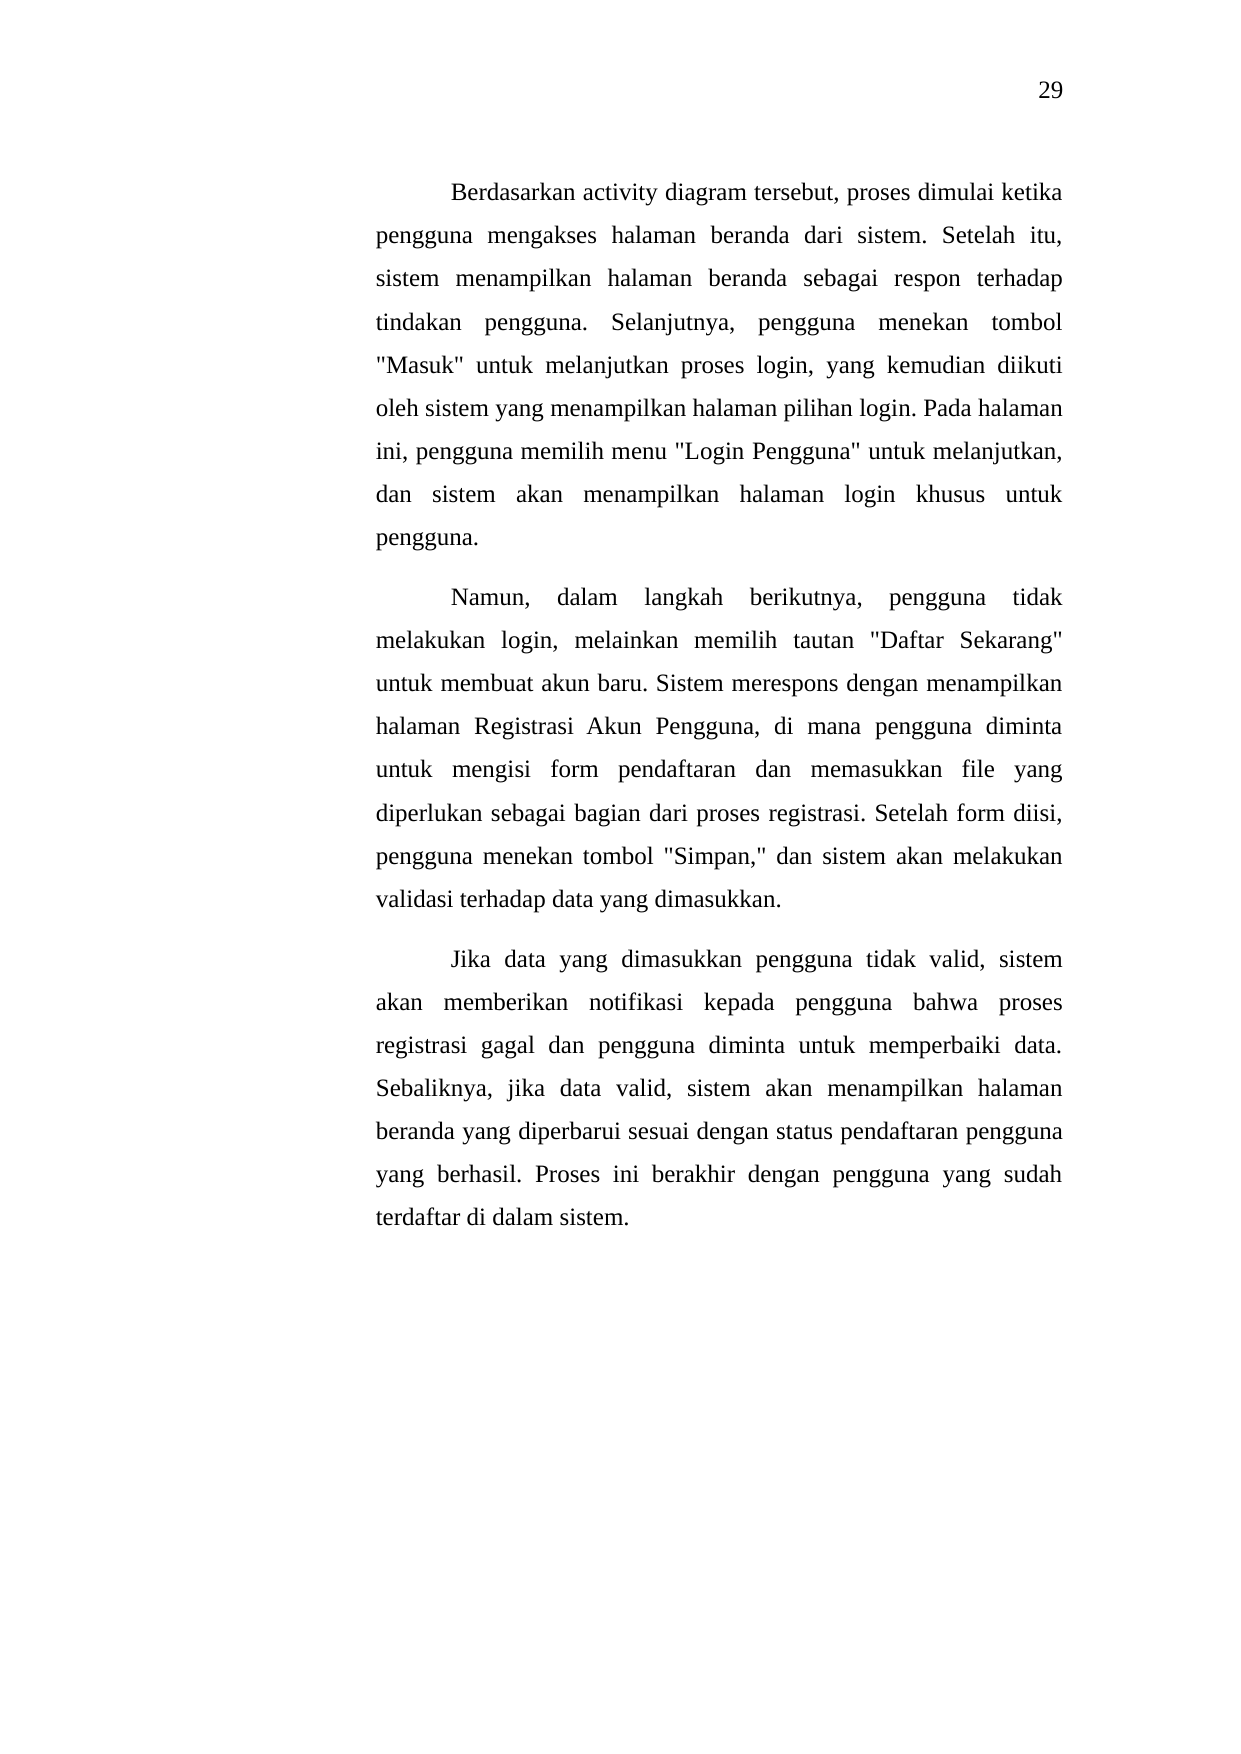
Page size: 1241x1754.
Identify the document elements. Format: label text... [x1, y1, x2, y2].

text Jika data yang dimasukkan pengguna tidak valid, sistem akan memberikan notifikasi kepada pengguna bahwa proses registrasi gagal dan pengguna diminta untuk memperbaiki data. Sebaliknya, jika data valid, sistem akan menampilkan halaman beranda yang diperbarui sesuai dengan status pendaftaran pengguna yang berhasil. Proses ini berakhir dengan pengguna yang sudah terdaftar di dalam sistem. [376, 944, 1063, 1231]
text Namun, dalam langkah berikutnya, pengguna tidak melakukan login, melainkan memilih tautan "Daftar Sekarang" untuk membuat akun baru. Sistem merespons dengan menampilkan halaman Registrasi Akun Pengguna, di mana pengguna diminta untuk mengisi form pendaftaran dan memasukkan file yang diperlukan sebagai bagian dari proses registrasi. Setelah form diisi, pengguna menekan tombol "Simpan," dan sistem akan melakukan validasi terhadap data yang dimasukkan. [376, 582, 1063, 913]
text Berdasarkan activity diagram tersebut, proses dimulai ketika pengguna mengakses halaman beranda dari sistem. Setelah itu, sistem menampilkan halaman beranda sebagai respon terhadap tindakan pengguna. Selanjutnya, pengguna menekan tombol "Masuk" untuk melanjutkan proses login, yang kemudian diikuti oleh sistem yang menampilkan halaman pilihan login. Pada halaman ini, pengguna memilih menu "Login Pengguna" untuk melanjutkan, dan sistem akan menampilkan halaman login khusus untuk pengguna. [376, 177, 1063, 551]
